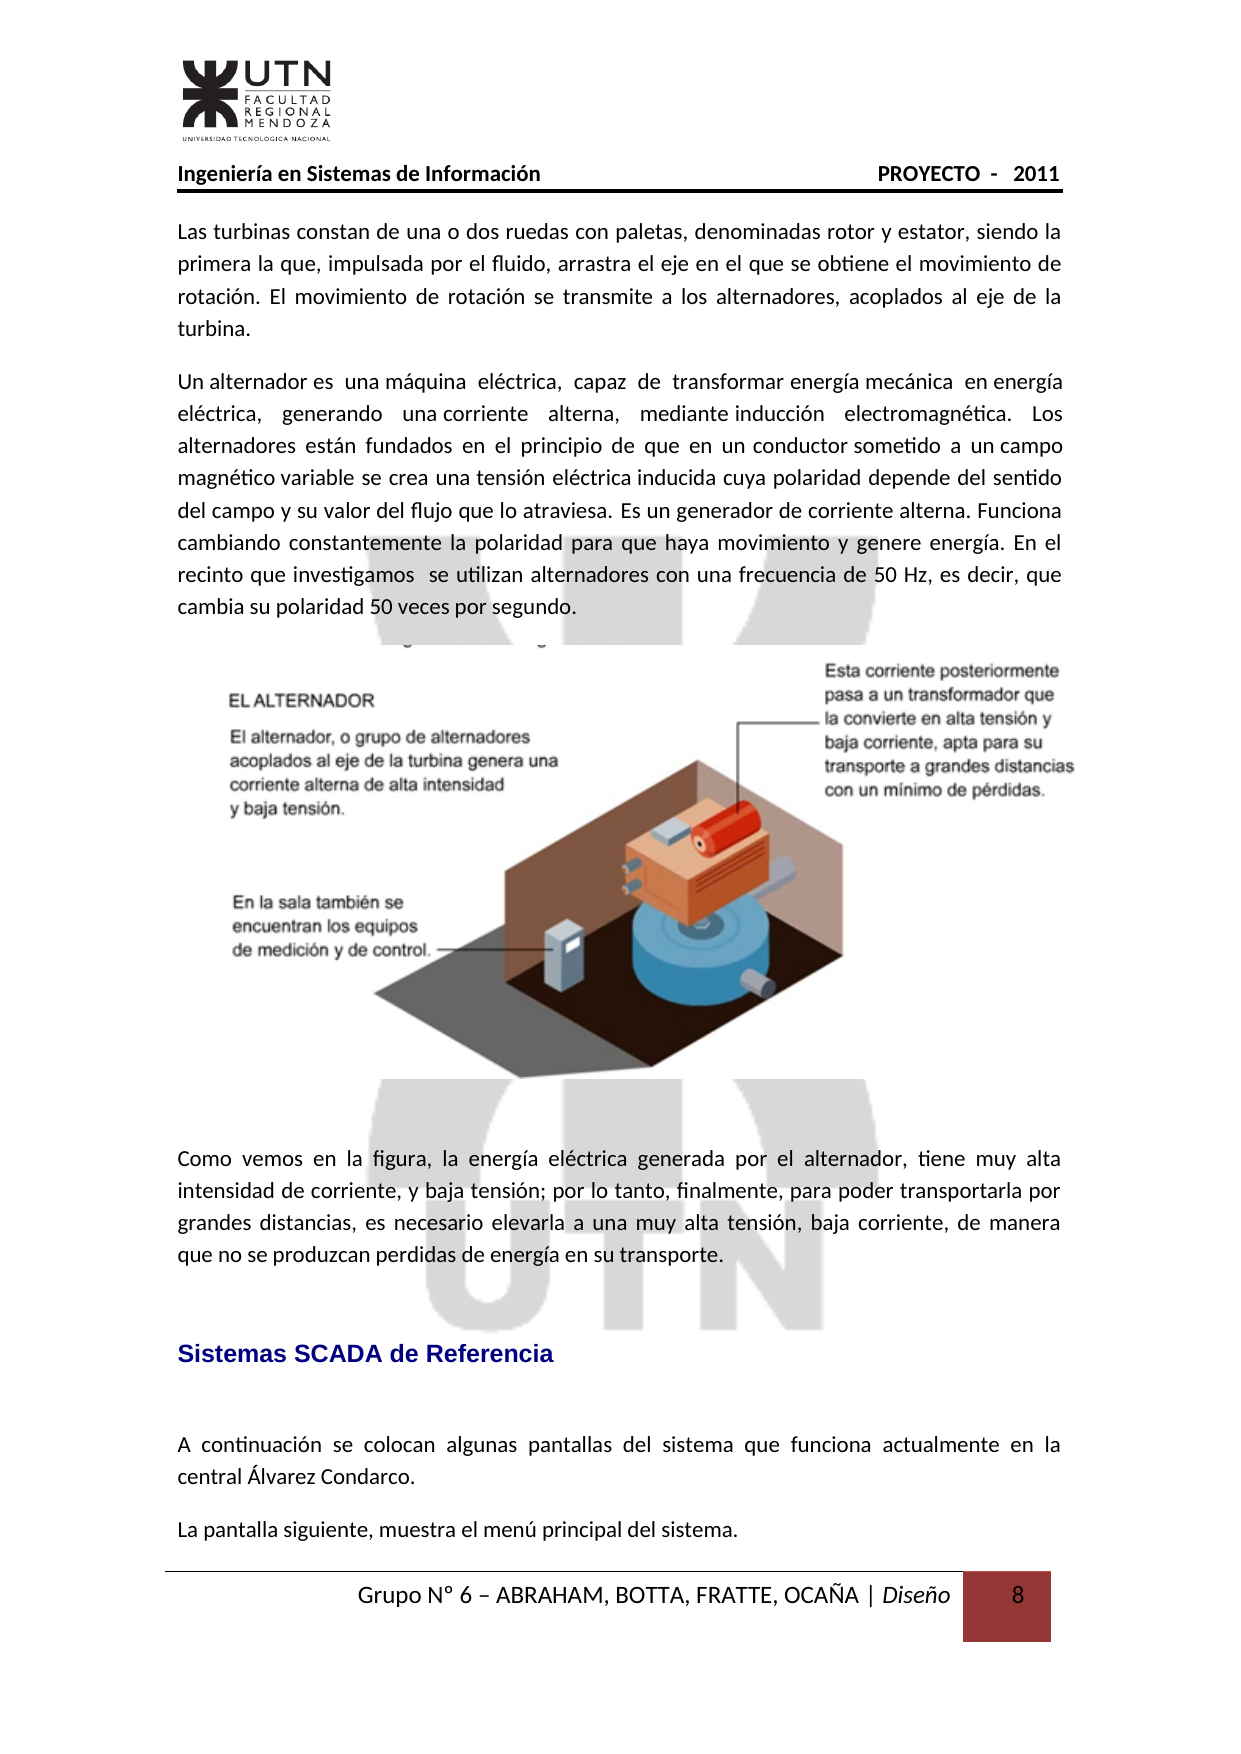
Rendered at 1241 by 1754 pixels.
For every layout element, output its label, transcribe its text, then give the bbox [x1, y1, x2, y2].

picture [177, 59, 334, 147]
picture [214, 645, 1101, 1079]
text A continuación se colocan algunas pantallas del sistema que funciona actualmente en la central Álvarez Condarco. [177, 1430, 1063, 1490]
text Las turbinas constan de una o dos ruedas con paletas, denominadas rotor y estator, siendo la primera la que, impulsada por el fluido, arrastra el eje en el que se obtiene el movimiento de rotación. El movimiento de rotación se transmite a los alternadores, acoplados al eje de la turbina. [177, 217, 1063, 342]
text La pantalla siguiente, muestra el menú principal del sistema. [177, 1515, 1063, 1543]
text Un alternador es una máquina eléctrica, capaz de transformar energía mecánica en energía eléctrica, generando una corriente alterna, mediante inducción electromagnética. Los alternadores están fundados en el principio de que en un conductor sometido a un campo magnético variable se crea una tensión eléctrica inducida cuya polaridad depende del sentido del campo y su valor del flujo que lo atraviesa. Es un generador de corriente alterna. Funciona cambiando constantemente la polaridad para que haya movimiento y genere energía. En el recinto que investigamos se utilizan alternadores con una frecuencia de 50 Hz, es decir, que cambia su polaridad 50 veces por segundo. [177, 367, 1063, 620]
subtitle Sistemas SCADA de Referencia [177, 1339, 1028, 1367]
text Como vemos en la figura, la energía eléctrica generada por el alternador, tiene muy alta intensidad de corriente, y baja tensión; por lo tanto, finalmente, para poder transportarla por grandes distancias, es necesario elevarla a una muy alta tensión, baja corriente, de manera que no se produzcan perdidas de energía en su transporte. [177, 1144, 1063, 1268]
